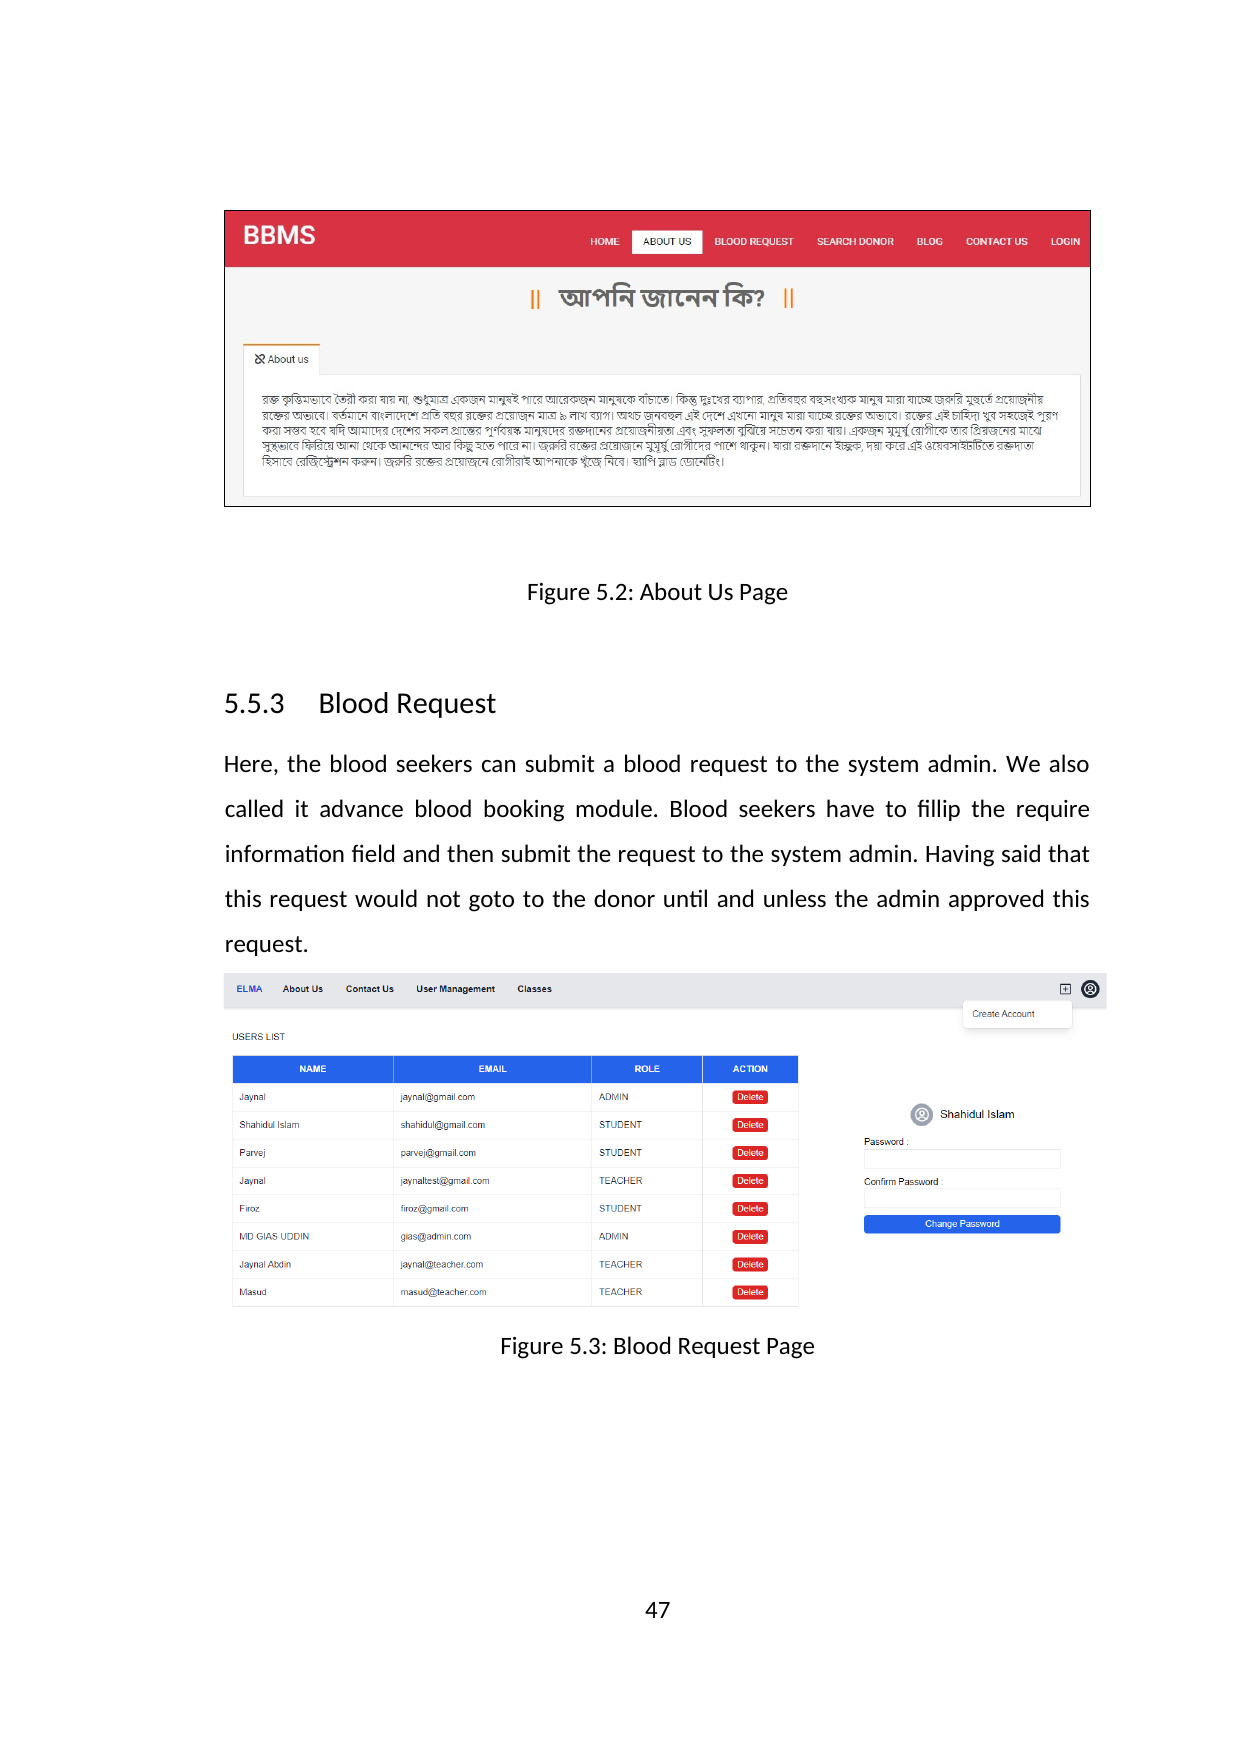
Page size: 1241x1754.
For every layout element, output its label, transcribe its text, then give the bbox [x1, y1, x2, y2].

text Figure 5.2: About Us Page [225, 576, 1090, 607]
text Figure 5.3: Blood Request Page [225, 1330, 1090, 1360]
subtitle 5.5.3 Blood Request [223, 684, 1104, 721]
picture [223, 973, 1107, 1315]
text Here, the blood seekers can submit a blood request to the system admin. We also called it advance blood booking module. Blood seekers have to fillip the require information field and then submit the request to the system admin. Having said that this request would not goto to the donor until and unless the admin approved this request. [223, 748, 1092, 959]
picture [225, 211, 1090, 506]
